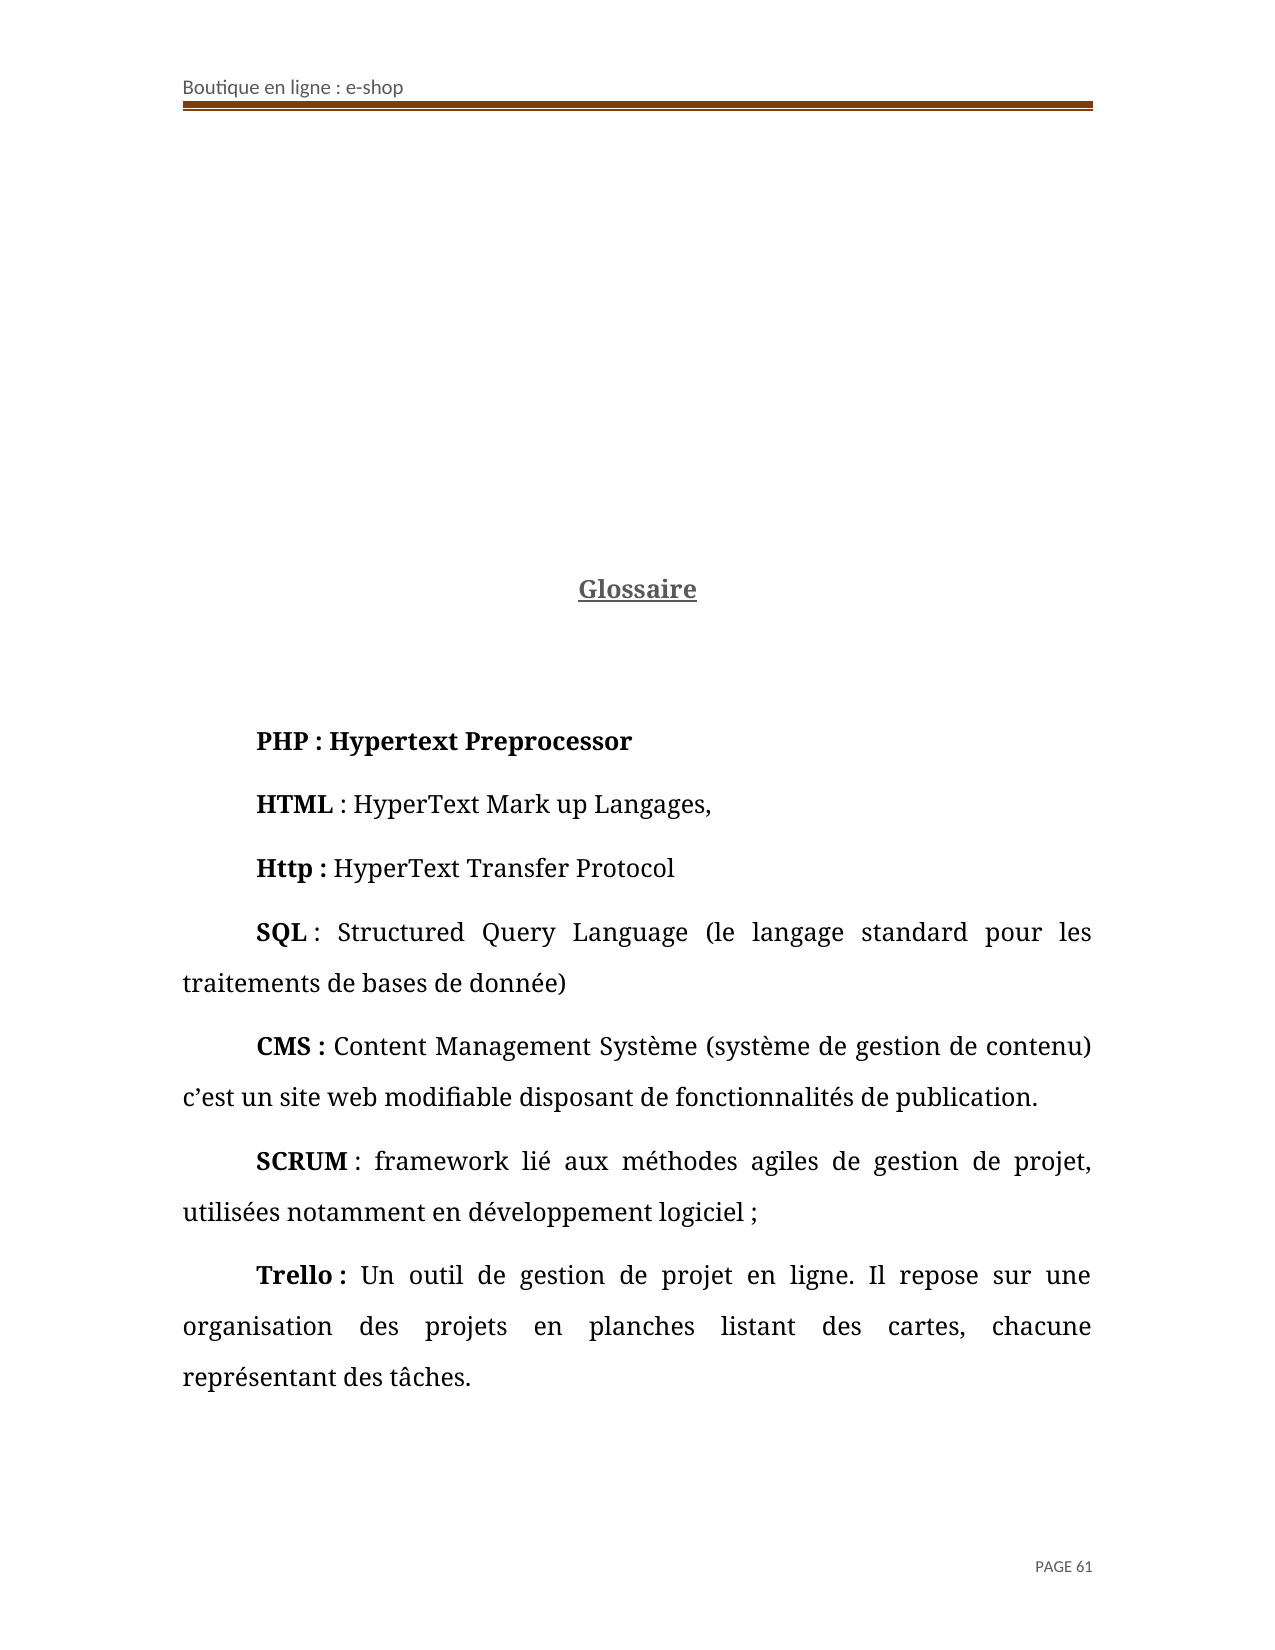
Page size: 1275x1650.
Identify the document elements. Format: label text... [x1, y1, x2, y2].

text CMS : Content Management Système (système de gestion de contenu) c’est un site web modifiable disposant de fonctionnalités de publication. [182, 1029, 1093, 1114]
text Http : HyperText Transfer Protocol [182, 851, 1093, 885]
text Glossaire [182, 571, 1093, 606]
text Trello : Un outil de gestion de projet en ligne. Il repose sur une organisation des projets en planches listant des cartes, chacune représentant des tâches. [182, 1258, 1093, 1394]
text PHP : Hypertext Preprocessor [182, 723, 1093, 758]
text SQL : Structured Query Language (le langage standard pour les traitements de bases de donnée) [182, 914, 1093, 999]
text HTML : HyperText Mark up Langages, [182, 787, 1093, 821]
text SCRUM : framework lié aux méthodes agiles de gestion de projet, utilisées notamment en développement logiciel ; [182, 1143, 1093, 1228]
